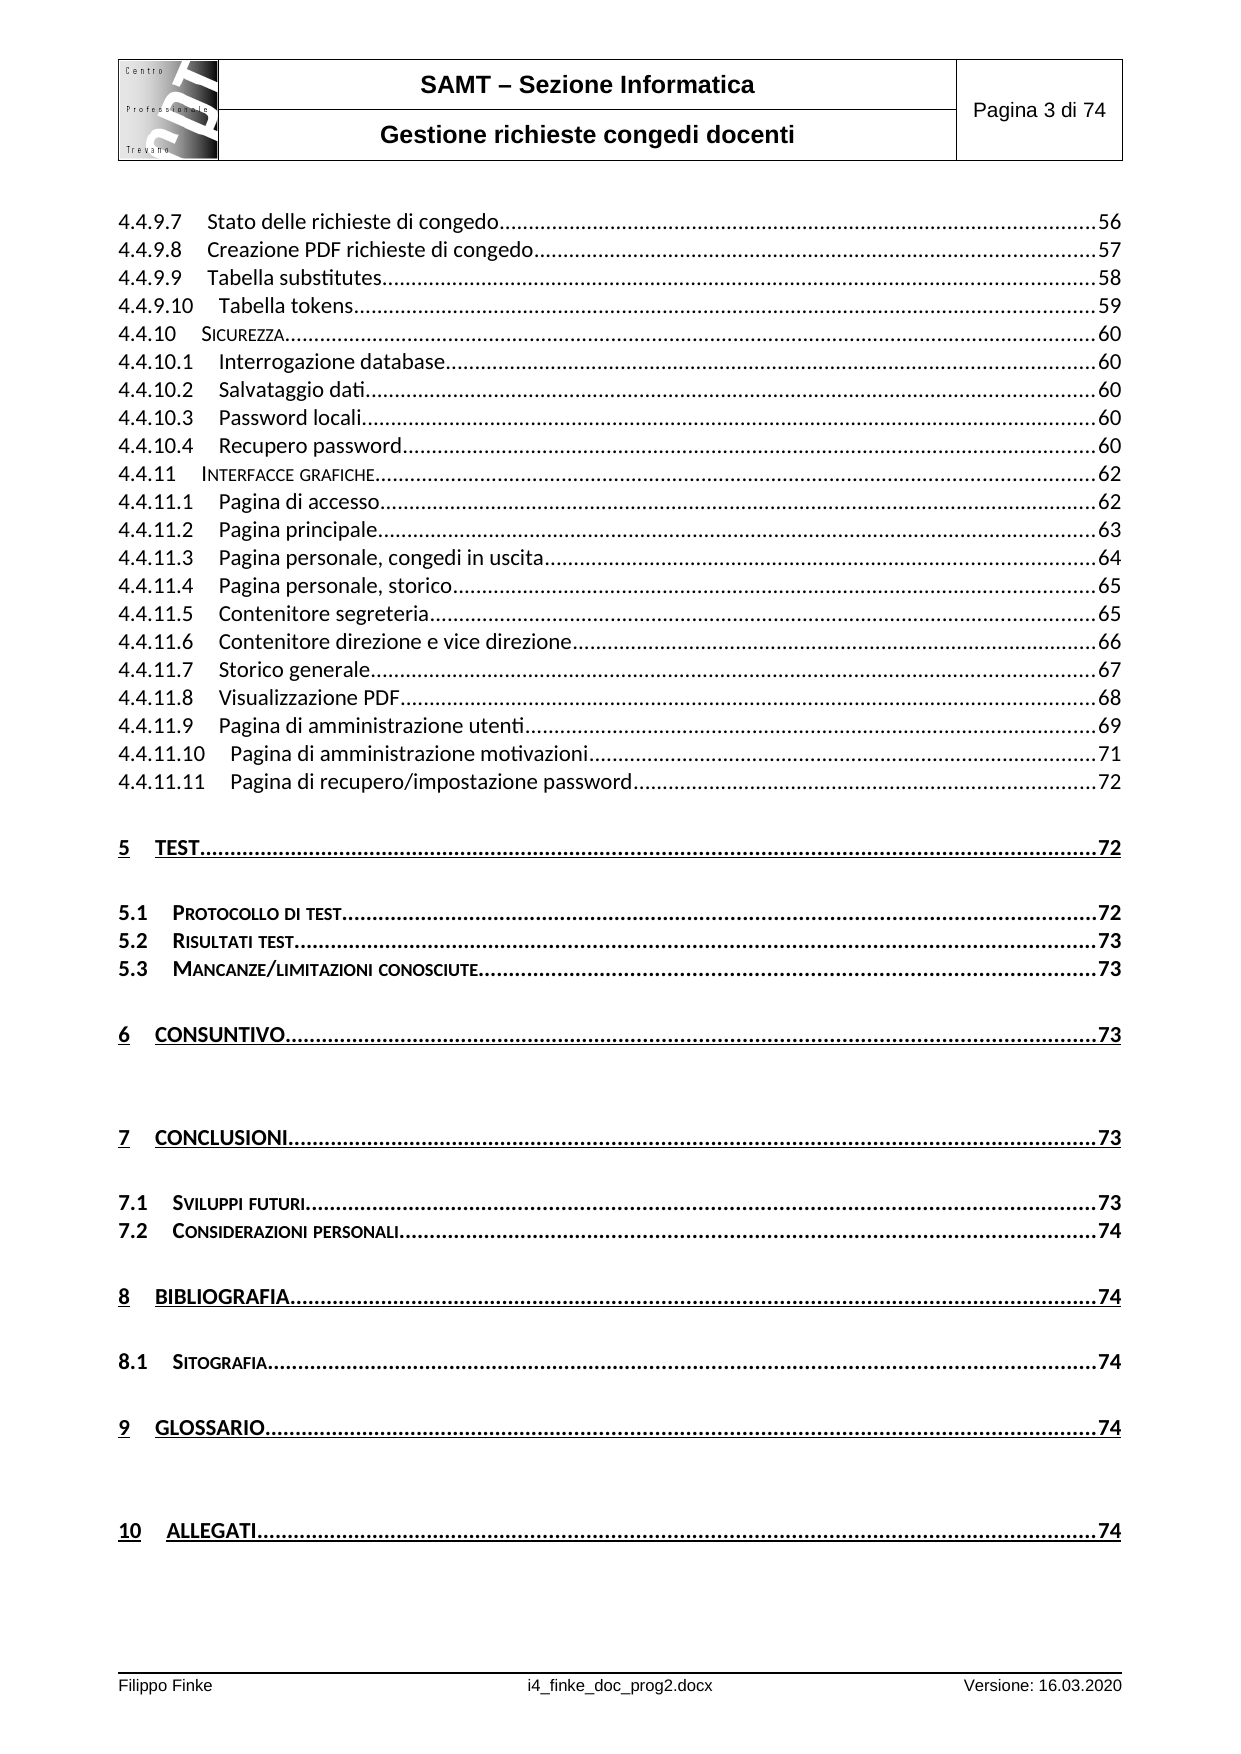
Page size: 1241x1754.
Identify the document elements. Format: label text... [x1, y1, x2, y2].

text 5 Test 72 [118, 833, 1122, 861]
text 8 Bibliografia 74 [118, 1282, 1122, 1310]
text 4.4.10.4 Recupero password 60 [118, 431, 1122, 459]
text 4.4.11.11 Pagina di recupero/impostazione password 72 [118, 767, 1122, 795]
text 5.2 Risultati test 73 [118, 926, 1122, 954]
text 4.4.11.4 Pagina personale, storico 65 [118, 571, 1122, 599]
text 9 Glossario 74 [118, 1413, 1122, 1441]
text 4.4.11 Interfacce grafiche 62 [118, 459, 1122, 487]
text 4.4.9.8 Creazione PDF richieste di congedo 57 [118, 235, 1122, 263]
text 5.1 Protocollo di test 72 [118, 898, 1122, 926]
text 4.4.11.6 Contenitore direzione e vice direzione 66 [118, 627, 1122, 655]
text 4.4.11.2 Pagina principale 63 [118, 515, 1122, 543]
text 4.4.9.7 Stato delle richieste di congedo 56 [118, 207, 1122, 235]
text 7.2 Considerazioni personali 74 [118, 1216, 1122, 1244]
text 4.4.10.1 Interrogazione database 60 [118, 347, 1122, 375]
text 4.4.10.3 Password locali 60 [118, 403, 1122, 431]
text 4.4.11.7 Storico generale 67 [118, 655, 1122, 683]
text 8.1 Sitografia 74 [118, 1347, 1122, 1375]
text 4.4.11.8 Visualizzazione PDF 68 [118, 683, 1122, 711]
text 5.3 Mancanze/limitazioni conosciute 73 [118, 954, 1122, 982]
text 4.4.11.5 Contenitore segreteria 65 [118, 599, 1122, 627]
text 4.4.11.1 Pagina di accesso 62 [118, 487, 1122, 515]
text 10 Allegati 74 [118, 1516, 1122, 1544]
text 7.1 Sviluppi futuri 73 [118, 1188, 1122, 1216]
text 4.4.11.3 Pagina personale, congedi in uscita 64 [118, 543, 1122, 571]
text 4.4.11.10 Pagina di amministrazione motivazioni 71 [118, 739, 1122, 767]
text 4.4.10.2 Salvataggio dati 60 [118, 375, 1122, 403]
text 7 Conclusioni 73 [118, 1123, 1122, 1151]
picture [118, 60, 218, 159]
text 6 Consuntivo 73 [118, 1020, 1122, 1048]
text 4.4.10 Sicurezza 60 [118, 319, 1122, 347]
text 4.4.9.9 Tabella substitutes 58 [118, 263, 1122, 291]
text 4.4.11.9 Pagina di amministrazione utenti 69 [118, 711, 1122, 739]
text 4.4.9.10 Tabella tokens 59 [118, 291, 1122, 319]
